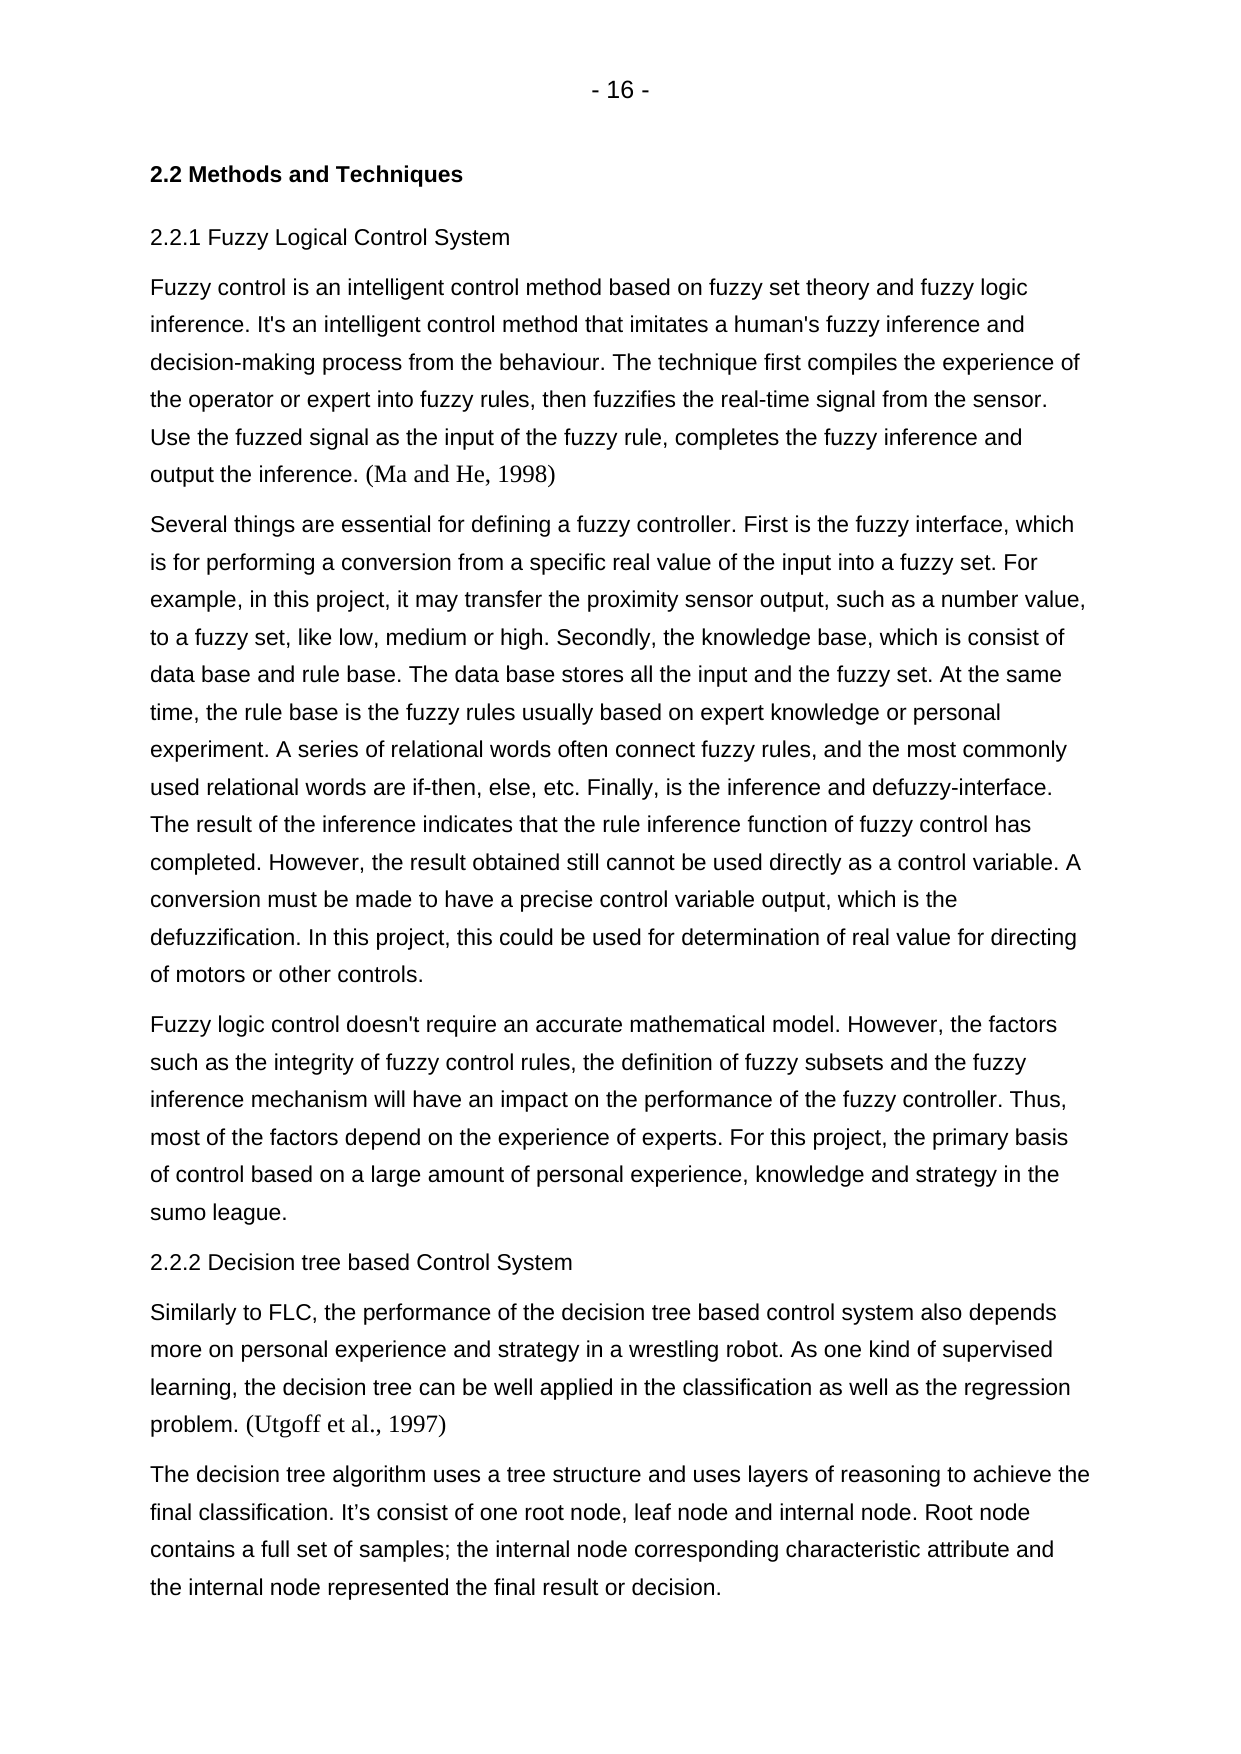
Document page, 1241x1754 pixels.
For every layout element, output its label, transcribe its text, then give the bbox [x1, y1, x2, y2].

subtitle 2.2 Methods and Techniques [150, 150, 1090, 187]
text Similarly to FLC, the performance of the decision tree based control system also depends more on personal experience and strategy in a wrestling robot. As one kind of supervised learning, the decision tree can be well applied in the classification as well as the regression problem. (Utgoff et al., 1997) [150, 1287, 1090, 1437]
text Several things are essential for defining a fuzzy controller. First is the fuzzy interface, which is for performing a conversion from a specific real value of the input into a fuzzy set. For example, in this project, it may transfer the proximity sensor output, such as a number value, to a fuzzy set, like low, medium or high. Secondly, the knowledge base, which is consist of data base and rule base. The data base stores all the input and the fuzzy set. At the same time, the rule base is the fuzzy rules usually based on expert knowledge or personal experiment. A series of relational words often connect fuzzy rules, and the most commonly used relational words are if-then, else, etc. Finally, is the inference and defuzzy-interface. The result of the inference indicates that the rule inference function of fuzzy control has completed. However, the result obtained still cannot be used directly as a control variable. A conversion must be made to have a precise control variable output, which is the defuzzification. In this project, this could be used for determination of real value for directing of motors or other controls. [150, 500, 1090, 987]
text 2.2.2 Decision tree based Control System [150, 1237, 1090, 1275]
text Fuzzy logic control doesn't require an accurate mathematical model. However, the factors such as the integrity of fuzzy control rules, the definition of fuzzy subsets and the fuzzy inference mechanism will have an impact on the performance of the fuzzy controller. Thus, most of the factors depend on the experience of experts. For this project, the primary basis of control based on a large amount of personal experience, knowledge and strategy in the sumo league. [150, 1000, 1090, 1225]
text Fuzzy control is an intelligent control method based on fuzzy set theory and fuzzy logic inference. It's an intelligent control method that imitates a human's fuzzy inference and decision-making process from the behaviour. The technique first compiles the experience of the operator or expert into fuzzy rules, then fuzzifies the real-time signal from the sensor. Use the fuzzed signal as the input of the fuzzy rule, completes the fuzzy inference and output the inference. (Ma and He, 1998) [150, 262, 1090, 487]
text The decision tree algorithm uses a tree structure and uses layers of reasoning to achieve the final classification. It’s consist of one root node, leaf node and internal node. Root node contains a full set of samples; the internal node corresponding characteristic attribute and the internal node represented the final result or decision. [150, 1450, 1090, 1600]
text 2.2.1 Fuzzy Logical Control System [150, 212, 1090, 250]
